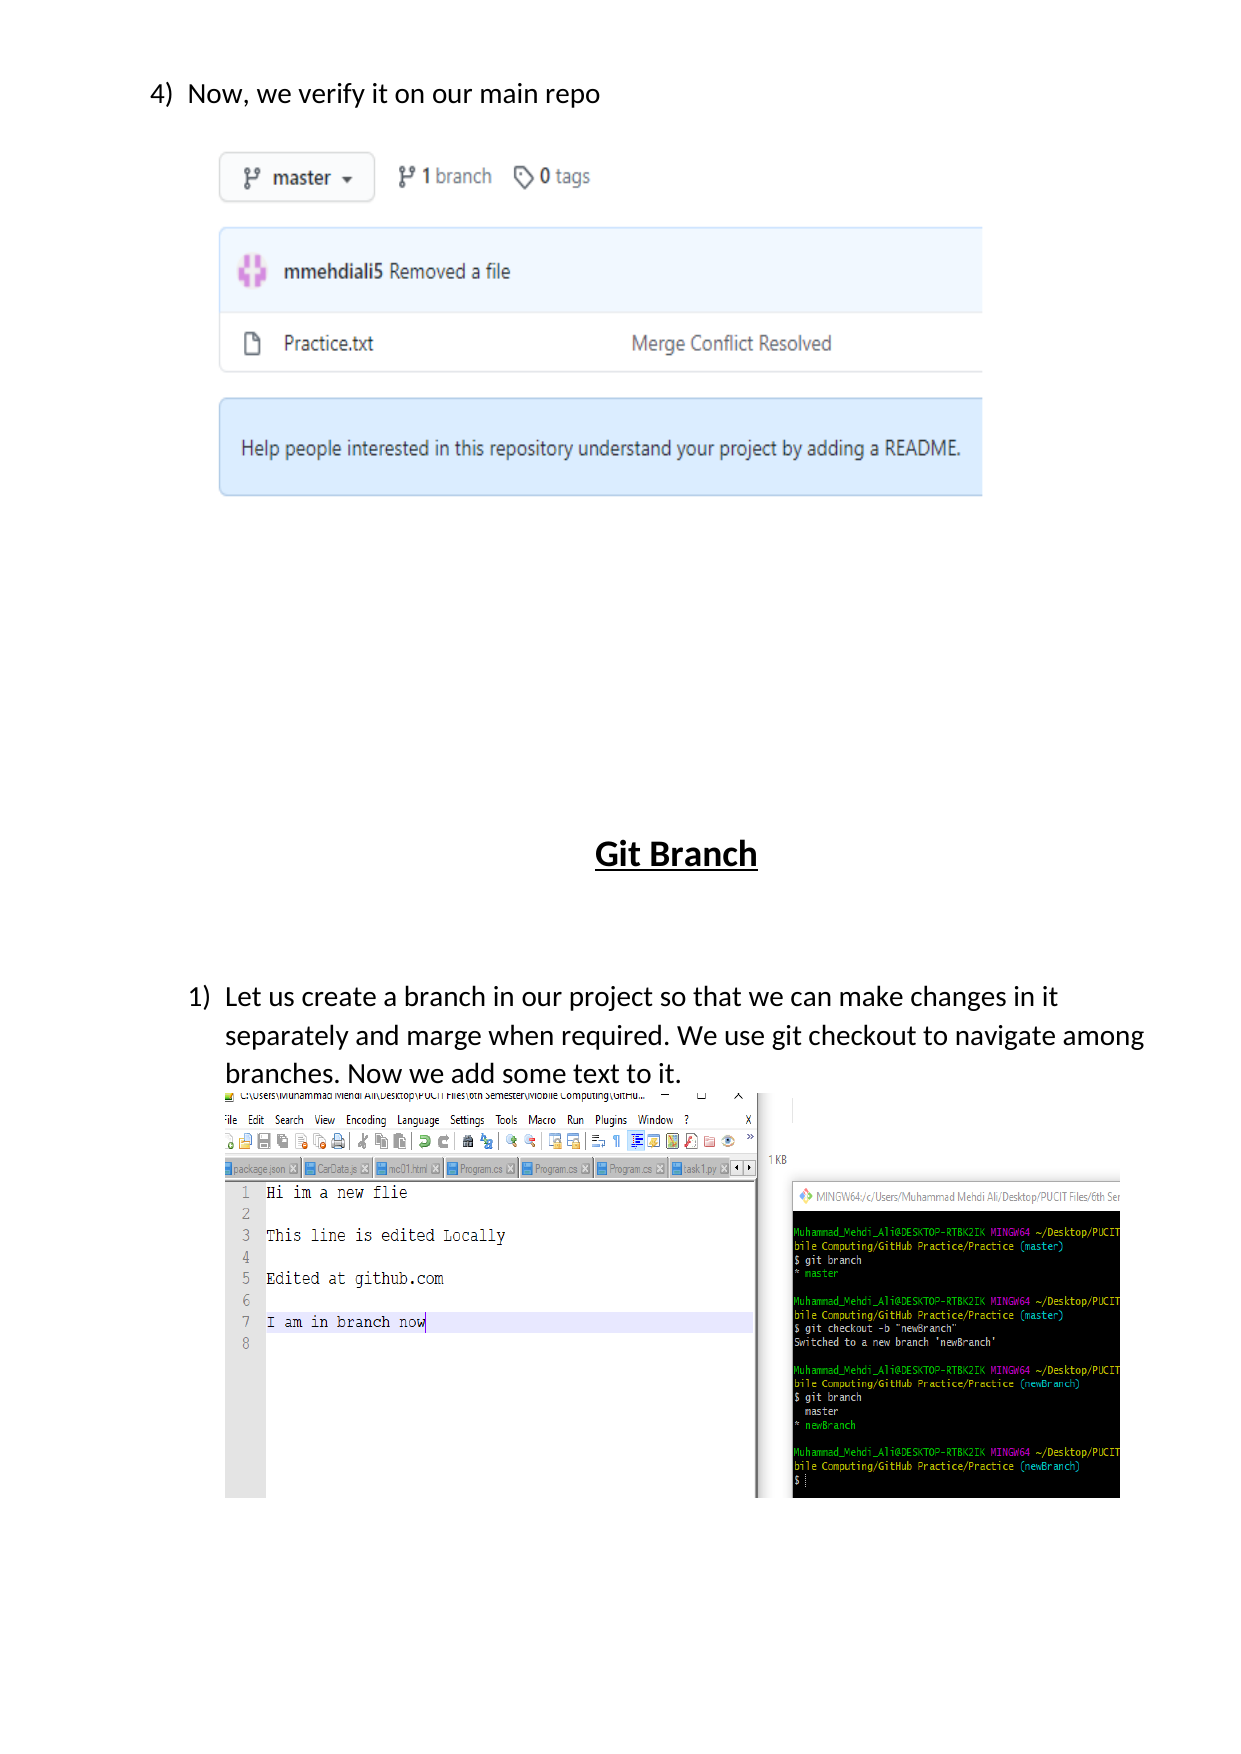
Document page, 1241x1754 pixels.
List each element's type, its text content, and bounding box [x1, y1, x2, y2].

list Now, we verify it on our main repo [150, 75, 1165, 111]
list Let us create a branch in our project so that we can make changes in it separately and marge when required. We use git checkout to navigate among branches. Now we add some text to it. [187, 978, 1165, 1091]
picture [225, 1093, 1120, 1498]
picture [187, 113, 983, 559]
list Git Branch [187, 830, 1165, 876]
